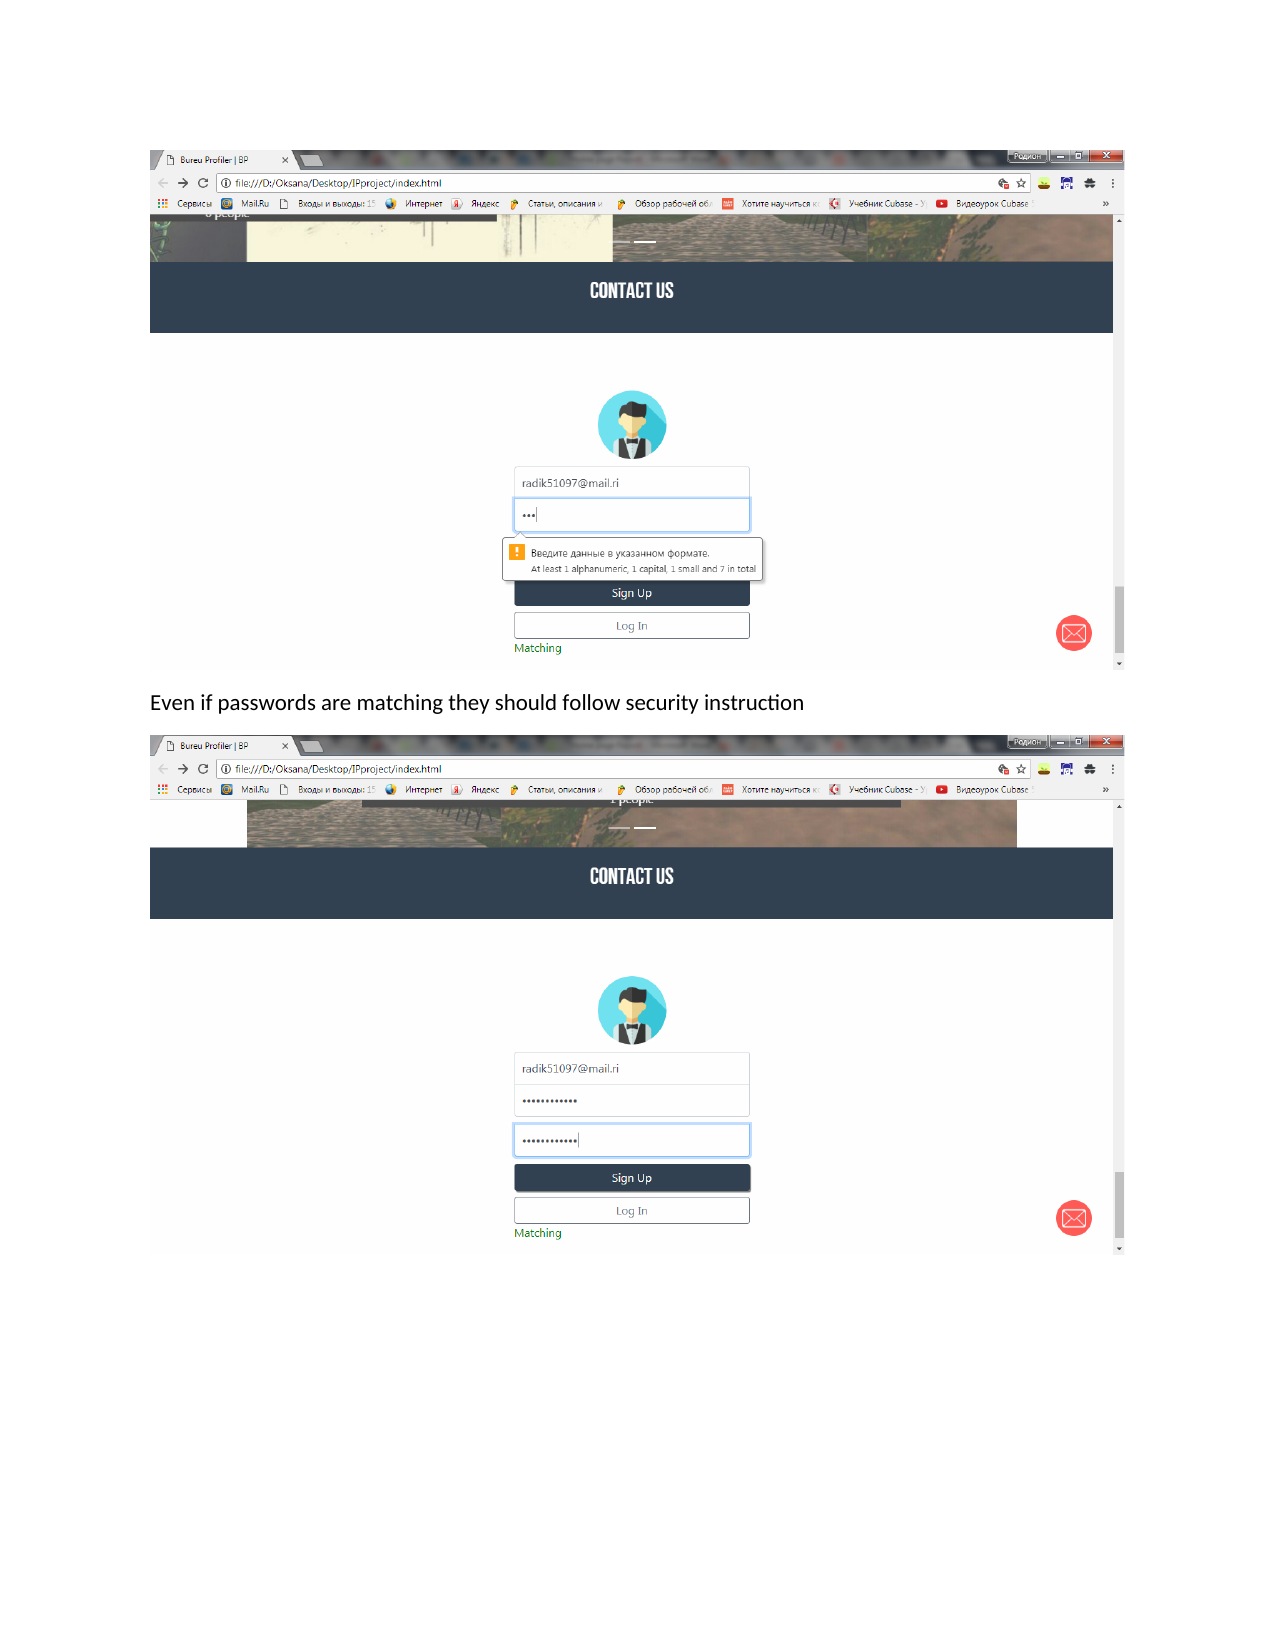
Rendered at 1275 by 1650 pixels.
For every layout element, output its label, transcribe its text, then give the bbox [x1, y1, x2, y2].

picture [150, 150, 1125, 670]
picture [150, 735, 1125, 1255]
text Even if passwords are matching they should follow security instruction [150, 688, 1125, 716]
